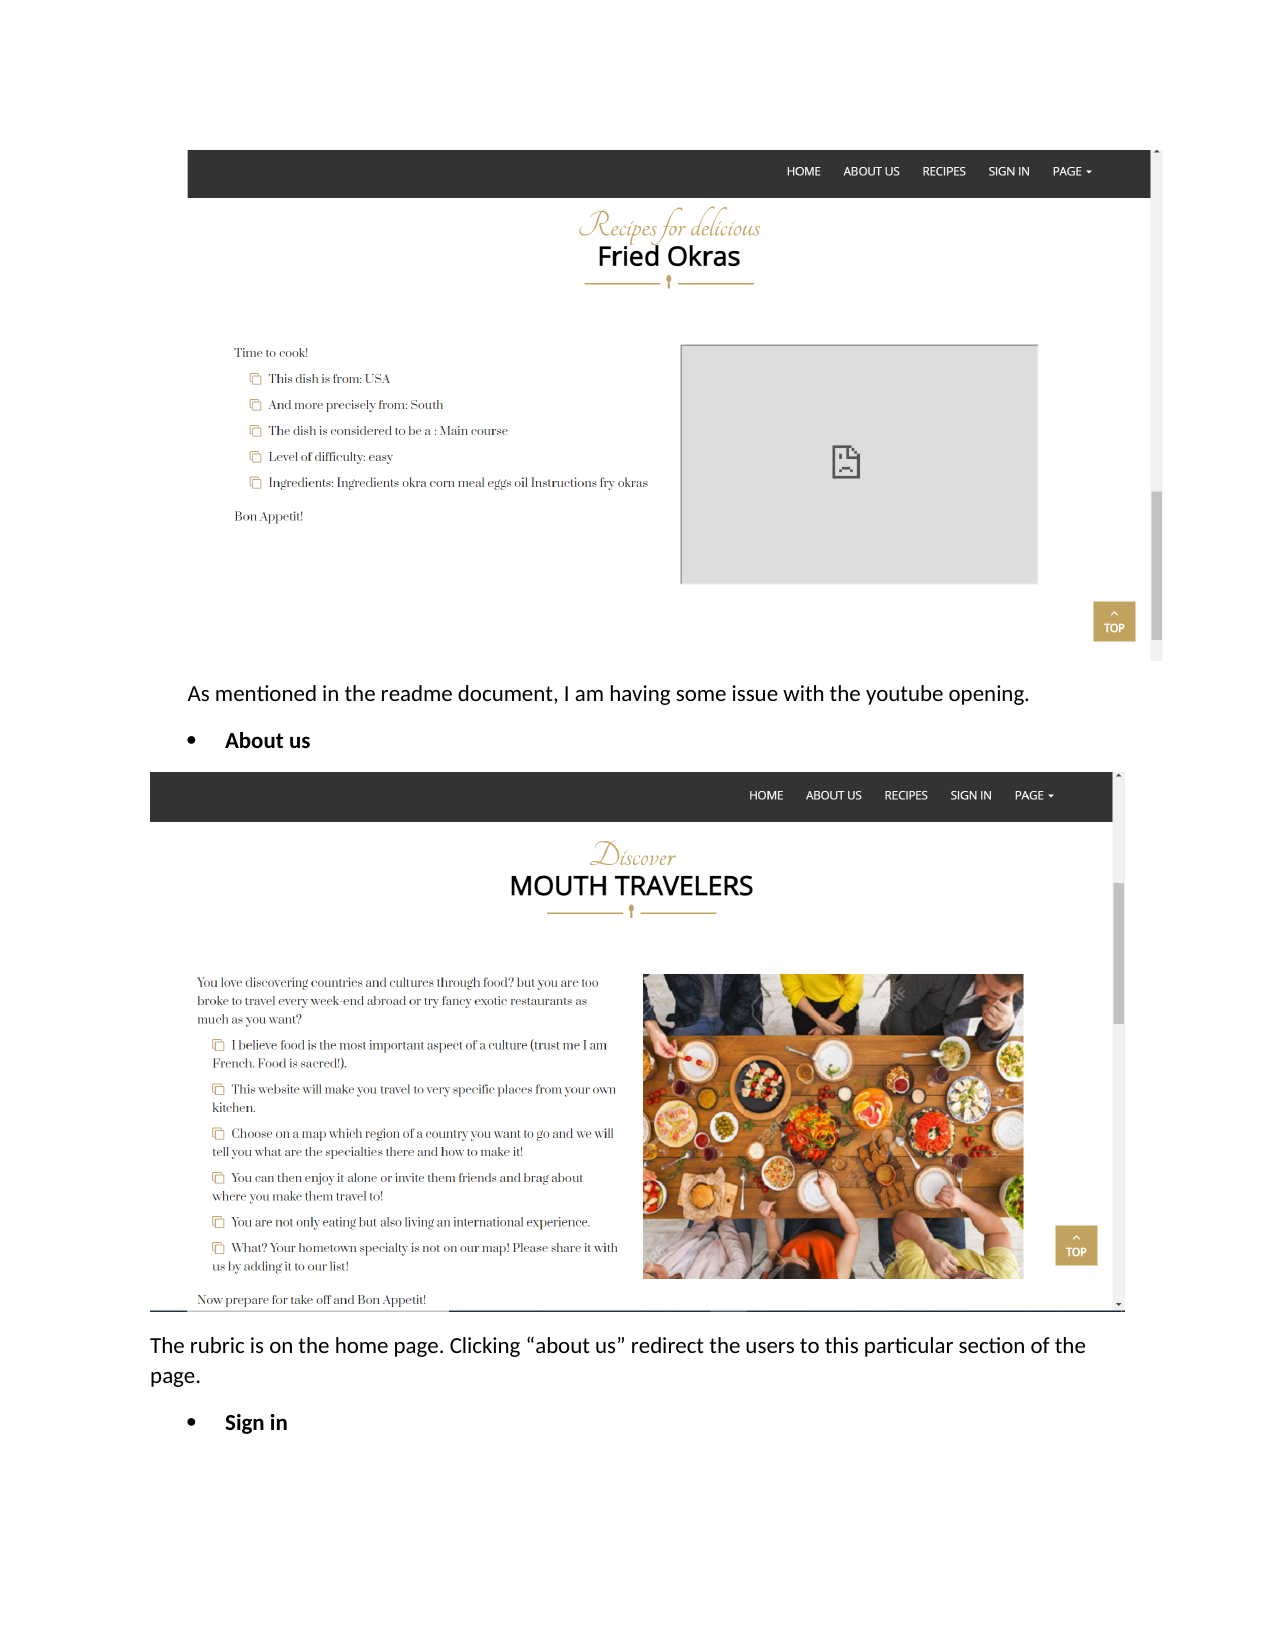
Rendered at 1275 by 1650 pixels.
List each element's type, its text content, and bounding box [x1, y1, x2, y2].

list About us [187, 726, 1125, 754]
picture [187, 150, 1163, 661]
list Sign in [187, 1408, 1125, 1436]
text The rubric is on the home page. Clicking “about us” redirect the users to this particular section of the page. [150, 1331, 1125, 1389]
picture [150, 772, 1125, 1312]
text As mentioned in the readme document, I am having some issue with the youtube opening. [187, 679, 1125, 707]
